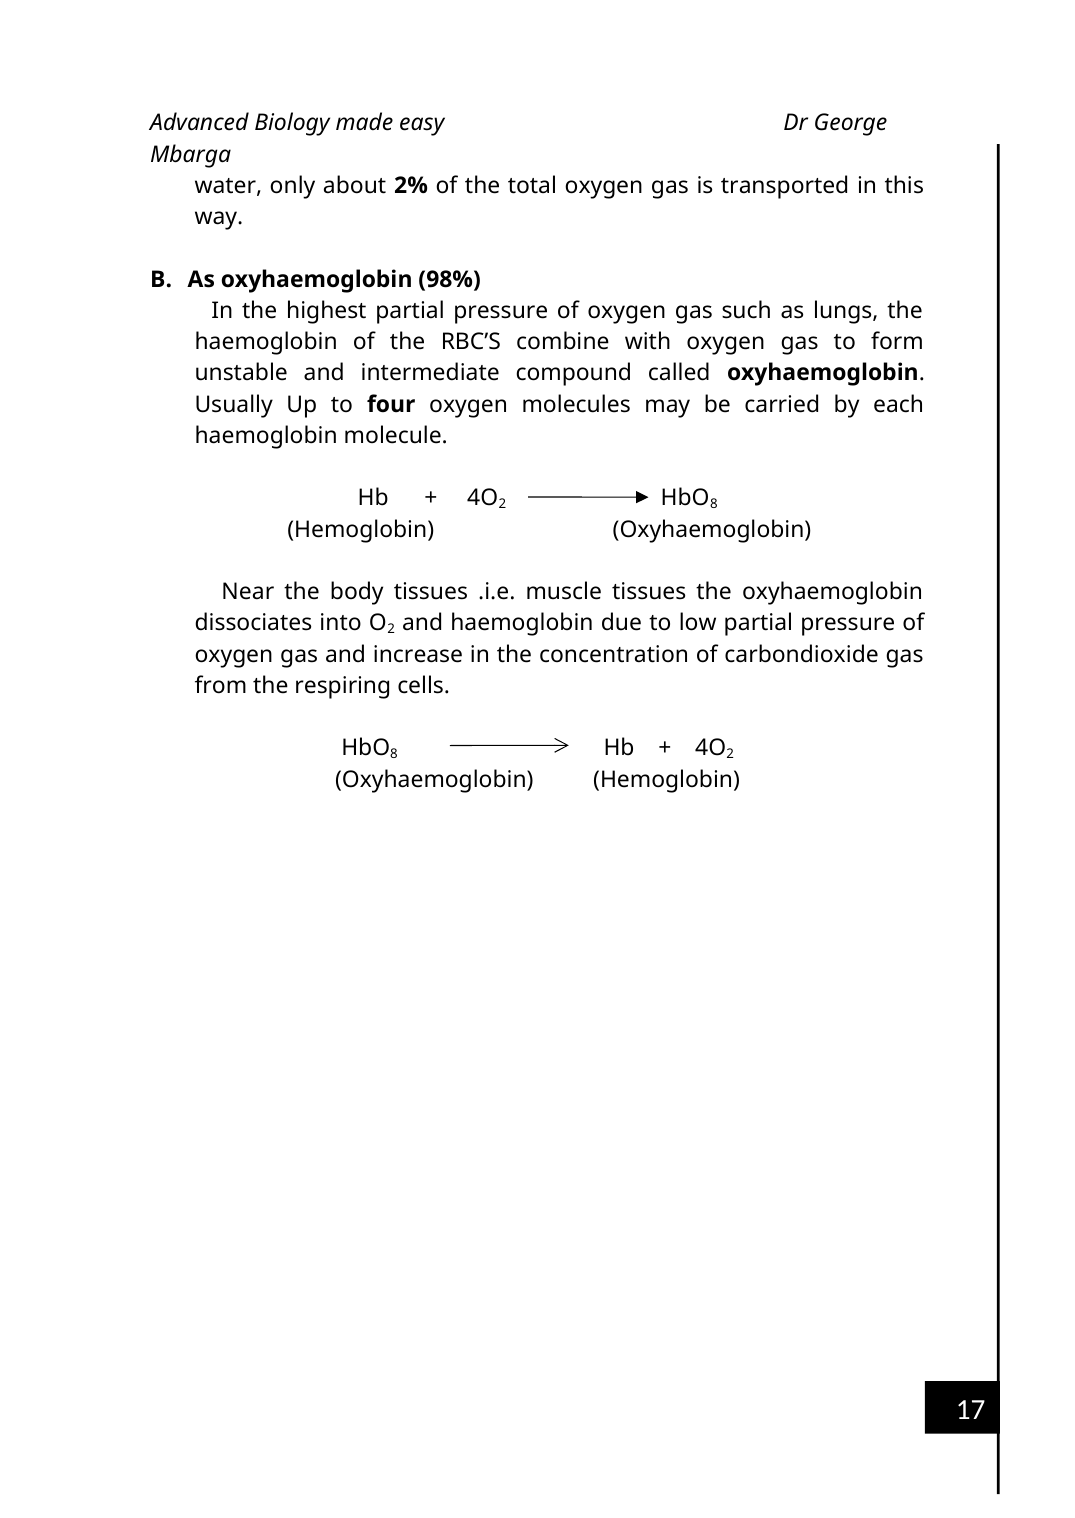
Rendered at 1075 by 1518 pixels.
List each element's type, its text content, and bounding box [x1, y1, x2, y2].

text (Oxyhaemoglobin) (Hemoglobin) [150, 762, 925, 794]
list As oxyhaemoglobin (98%) [150, 262, 925, 294]
text In the highest partial pressure of oxygen gas such as lungs, the haemoglobin of the RBC’S combine with oxygen gas to form unstable and intermediate compound called oxyhaemoglobin. Usually Up to four oxygen molecules may be carried by each haemoglobin molecule. [150, 294, 925, 450]
text Hb + 4O2 HbO8 [150, 481, 925, 512]
text (Hemoglobin) (Oxyhaemoglobin) [150, 512, 925, 544]
text Near the body tissues .i.e. muscle tissues the oxyhaemoglobin dissociates into O2 and haemoglobin due to low partial pressure of oxygen gas and increase in the concentration of carbondioxide gas from the respiring cells. [150, 575, 925, 700]
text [150, 169, 925, 231]
text HbO8 Hb + 4O2 [150, 731, 925, 762]
